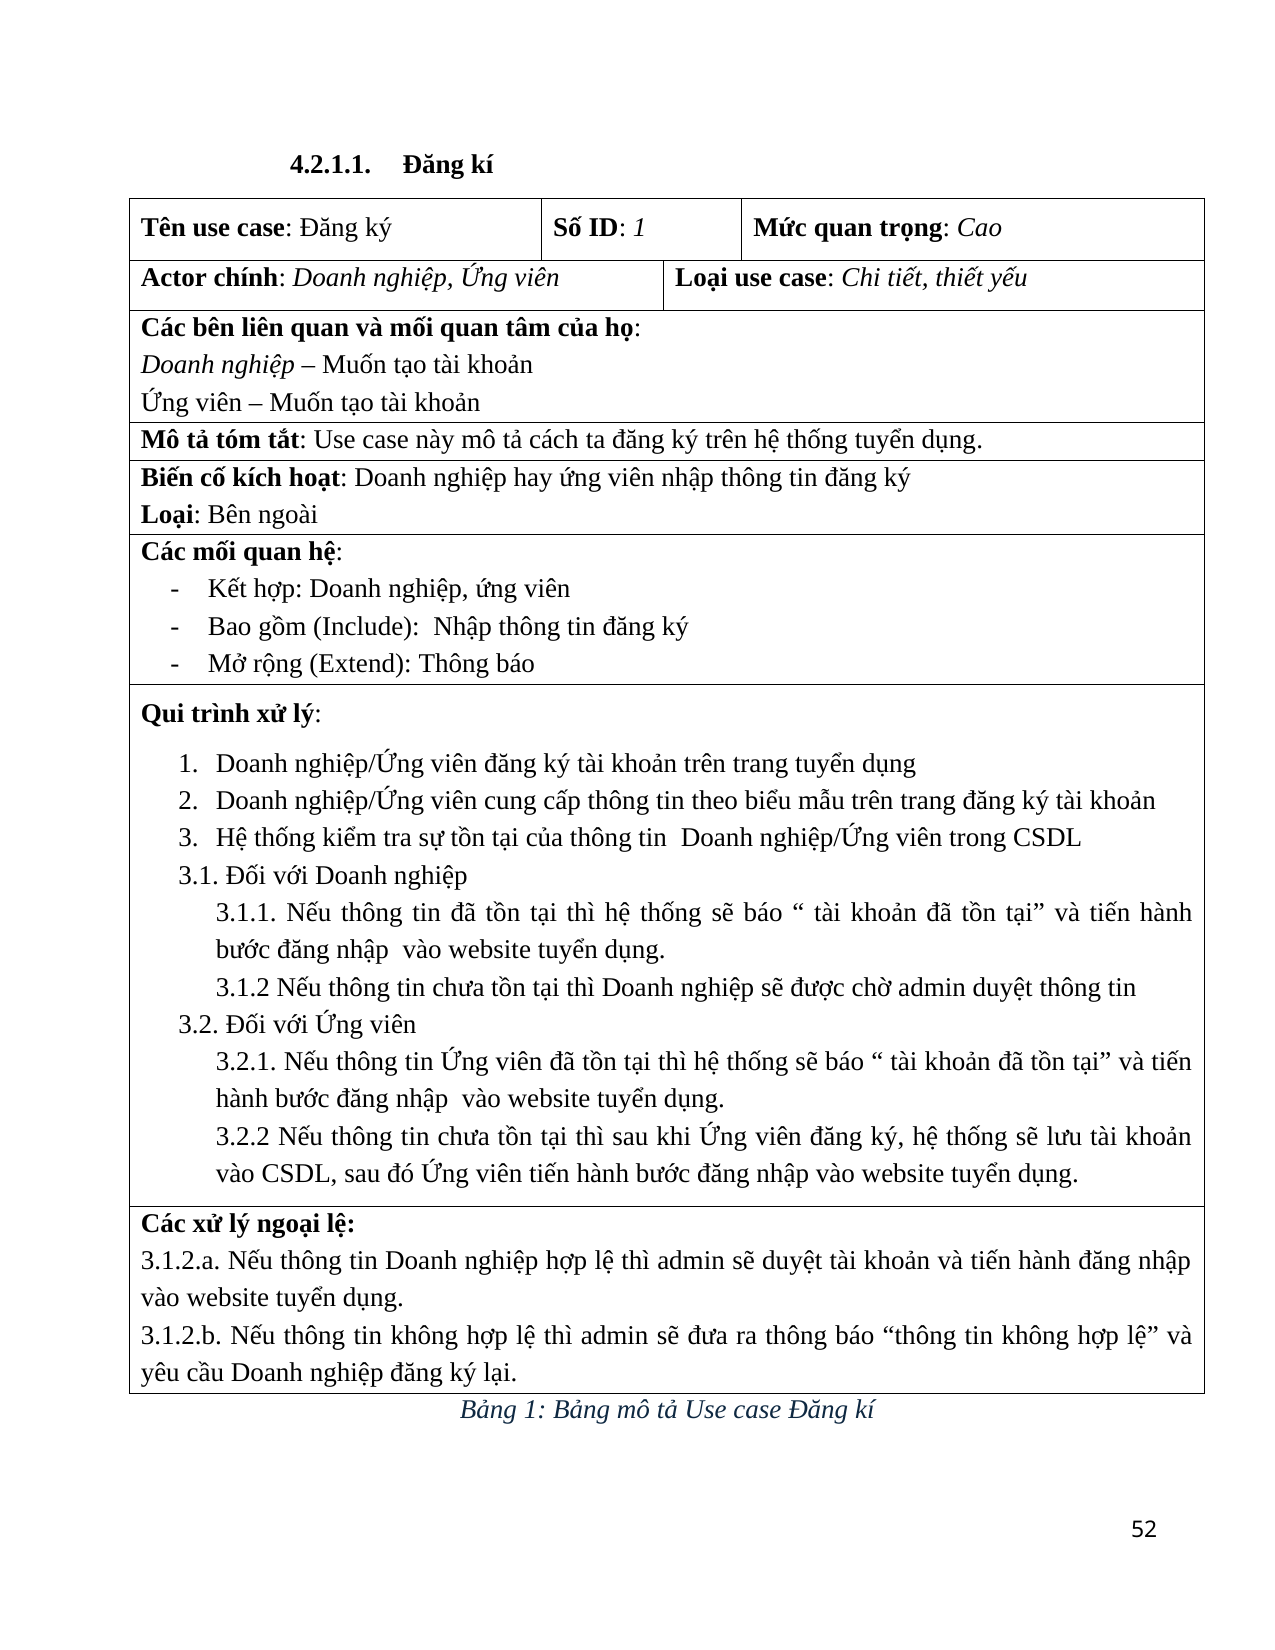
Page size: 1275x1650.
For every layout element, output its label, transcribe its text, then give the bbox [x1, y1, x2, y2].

table_header Số ID: 1 [542, 199, 741, 260]
table_cell Biến cố kích hoạt: Doanh nghiệp hay ứng viên nhập thông tin đăng ký Loại: Bên ngoài [130, 461, 1204, 534]
table_cell Các xử lý ngoại lệ: 3.1.2.a. Nếu thông tin Doanh nghiệp hợp lệ thì admin sẽ duyệt tài khoản và tiến hành đăng nhập vào website tuyển dụng. 3.1.2.b. Nếu thông tin không hợp lệ thì admin sẽ đưa ra thông báo “thông tin không hợp lệ” và yêu cầu Doanh nghiệp đăng ký lại. [130, 1207, 1204, 1392]
table_cell Mô tả tóm tắt: Use case này mô tả cách ta đăng ký trên hệ thống tuyển dụng. [130, 423, 1204, 459]
table_header Mức quan trọng: Cao [742, 199, 1204, 260]
table_header Tên use case: Đăng ký [130, 199, 541, 260]
table_cell Các mối quan hệ: Kết hợp: Doanh nghiệp, ứng viên Bao gồm (Include): Nhập thông tin đăng ký Mở rộng (Extend): Thông báo [130, 535, 1204, 683]
table_cell Qui trình xử lý: Doanh nghiệp/Ứng viên đăng ký tài khoản trên trang tuyển dụng Doanh nghiệp/Ứng viên cung cấp thông tin theo biểu mẫu trên trang đăng ký tài khoản Hệ thống kiểm tra sự tồn tại của thông tin Doanh nghiệp/Ứng viên trong CSDL 3.1. Đối với Doanh nghiệp 3.1.1. Nếu thông tin đã tồn tại thì hệ thống sẽ báo “ tài khoản đã tồn tại” và tiến hành bước đăng nhập vào website tuyển dụng. 3.1.2 Nếu thông tin chưa tồn tại thì Doanh nghiệp sẽ được chờ admin duyệt thông tin 3.2. Đối với Ứng viên 3.2.1. Nếu thông tin Ứng viên đã tồn tại thì hệ thống sẽ báo “ tài khoản đã tồn tại” và tiến hành bước đăng nhập vào website tuyển dụng. 3.2.2 Nếu thông tin chưa tồn tại thì sau khi Ứng viên đăng ký, hệ thống sẽ lưu tài khoản vào CSDL, sau đó Ứng viên tiến hành bước đăng nhập vào website tuyển dụng. [130, 685, 1204, 1206]
table_cell Các bên liên quan và mối quan tâm của họ: Doanh nghiệp – Muốn tạo tài khoản Ứng viên – Muốn tạo tài khoản [130, 311, 1204, 422]
list Đăng kí [290, 148, 1157, 179]
table_cell Loại use case: Chi tiết, thiết yếu [664, 261, 1204, 310]
table_cell Actor chính: Doanh nghiệp, Ứng viên [130, 261, 663, 310]
text Bảng 1: Bảng mô tả Use case Đăng kí [177, 1394, 1157, 1425]
